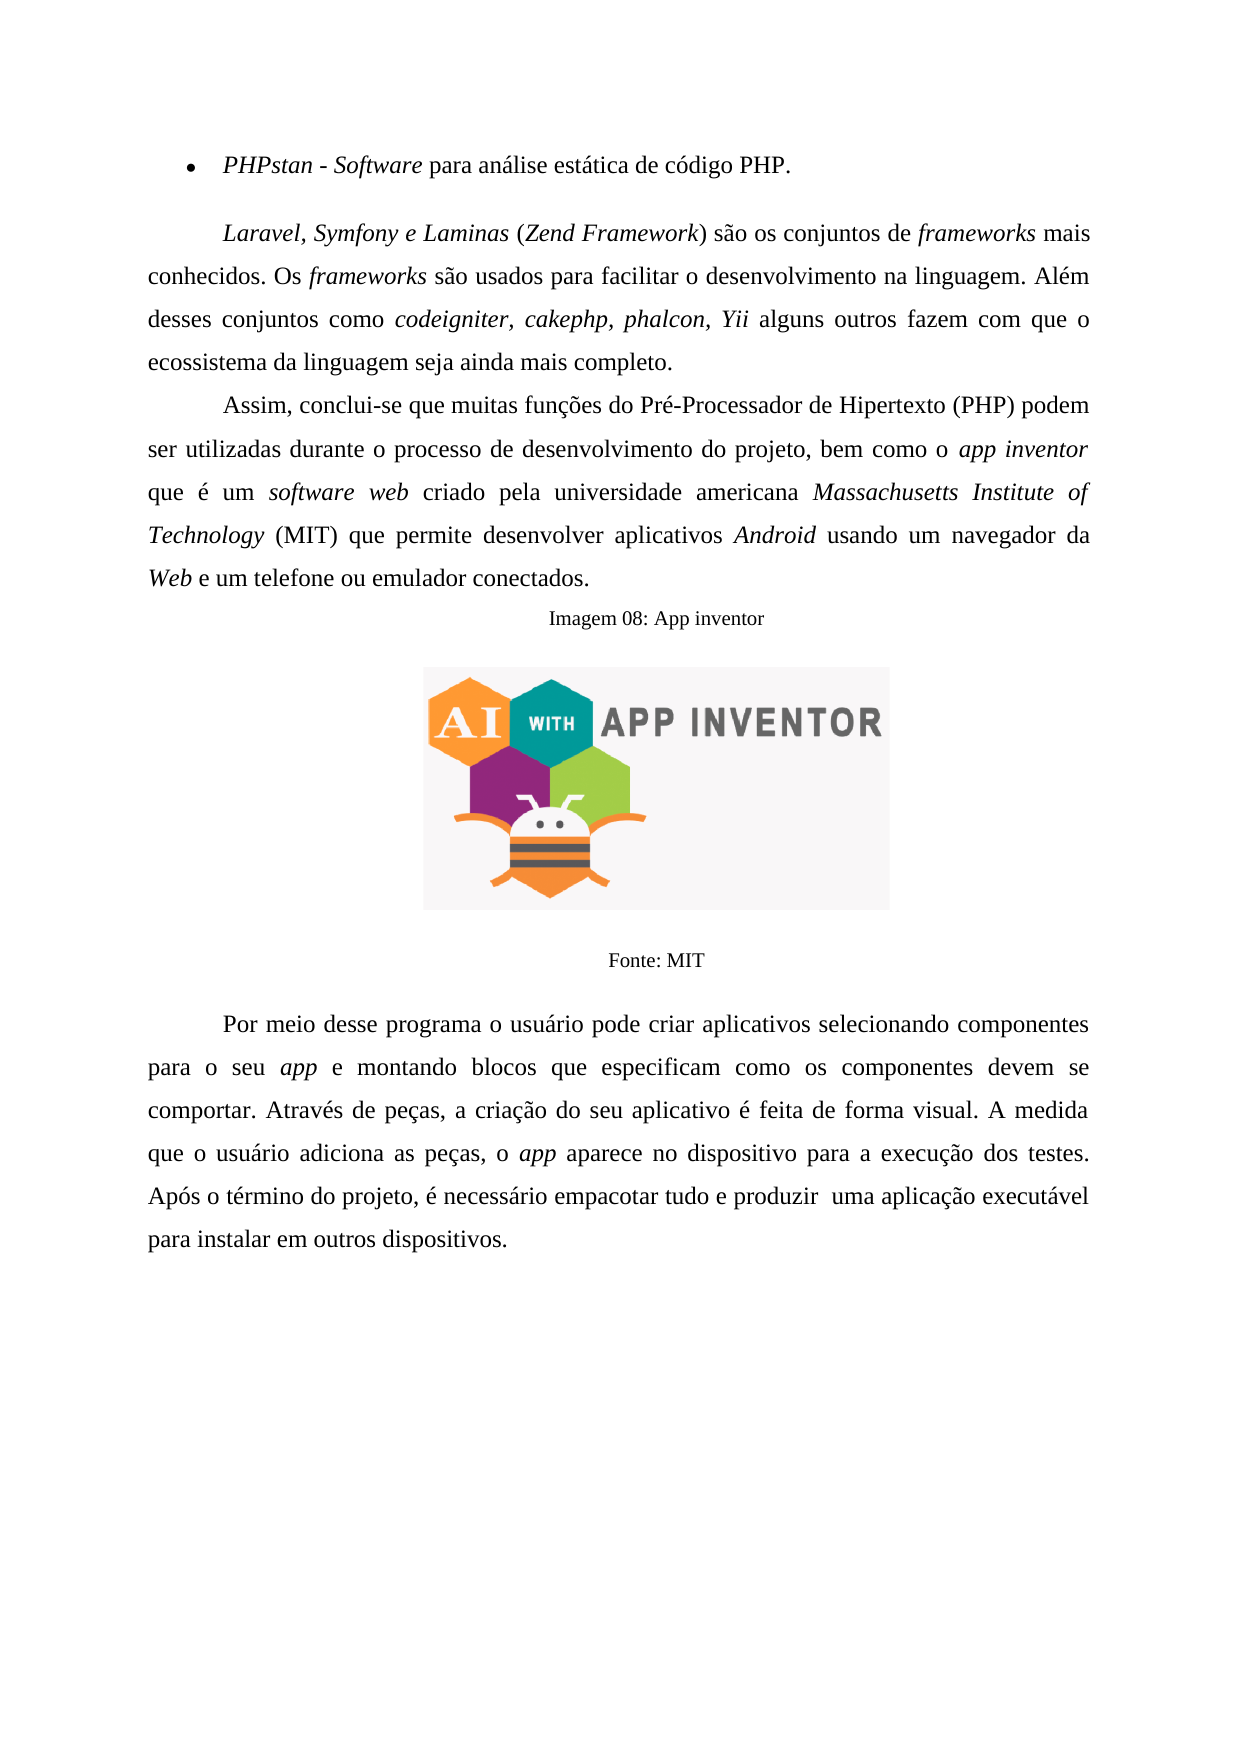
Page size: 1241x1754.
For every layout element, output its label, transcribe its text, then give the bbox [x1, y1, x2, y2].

picture [423, 667, 890, 910]
text Assim, conclui-se que muitas funções do Pré-Processador de Hipertexto (PHP) podem ser utilizadas durante o processo de desenvolvimento do projeto, bem como o app inventor que é um software web criado pela universidade americana Massachusetts Institute of Technology (MIT) que permite desenvolver aplicativos Android usando um navegador da Web e um telefone ou emulador conectados. [148, 391, 1090, 592]
text Por meio desse programa o usuário pode criar aplicativos selecionando componentes para o seu app e montando blocos que especificam como os componentes devem se comportar. Através de peças, a criação do seu aplicativo é feita de forma visual. A medida que o usuário adiciona as peças, o app aparece no dispositivo para a execução dos testes. Após o término do projeto, é necessário empacotar tudo e produzir uma aplicação executável para instalar em outros dispositivos. [148, 1009, 1090, 1253]
list PHPstan - Software para análise estática de código PHP. [185, 150, 1090, 179]
text Fonte: MIT [148, 948, 1090, 972]
text Laravel, Symfony e Laminas (Zend Framework) são os conjuntos de frameworks mais conhecidos. Os frameworks são usados para facilitar o desenvolvimento na linguagem. Além desses conjuntos como codeigniter, cakephp, phalcon, Yii alguns outros fazem com que o ecossistema da linguagem seja ainda mais completo. [148, 218, 1090, 376]
text Imagem 08: App inventor [148, 606, 1090, 630]
